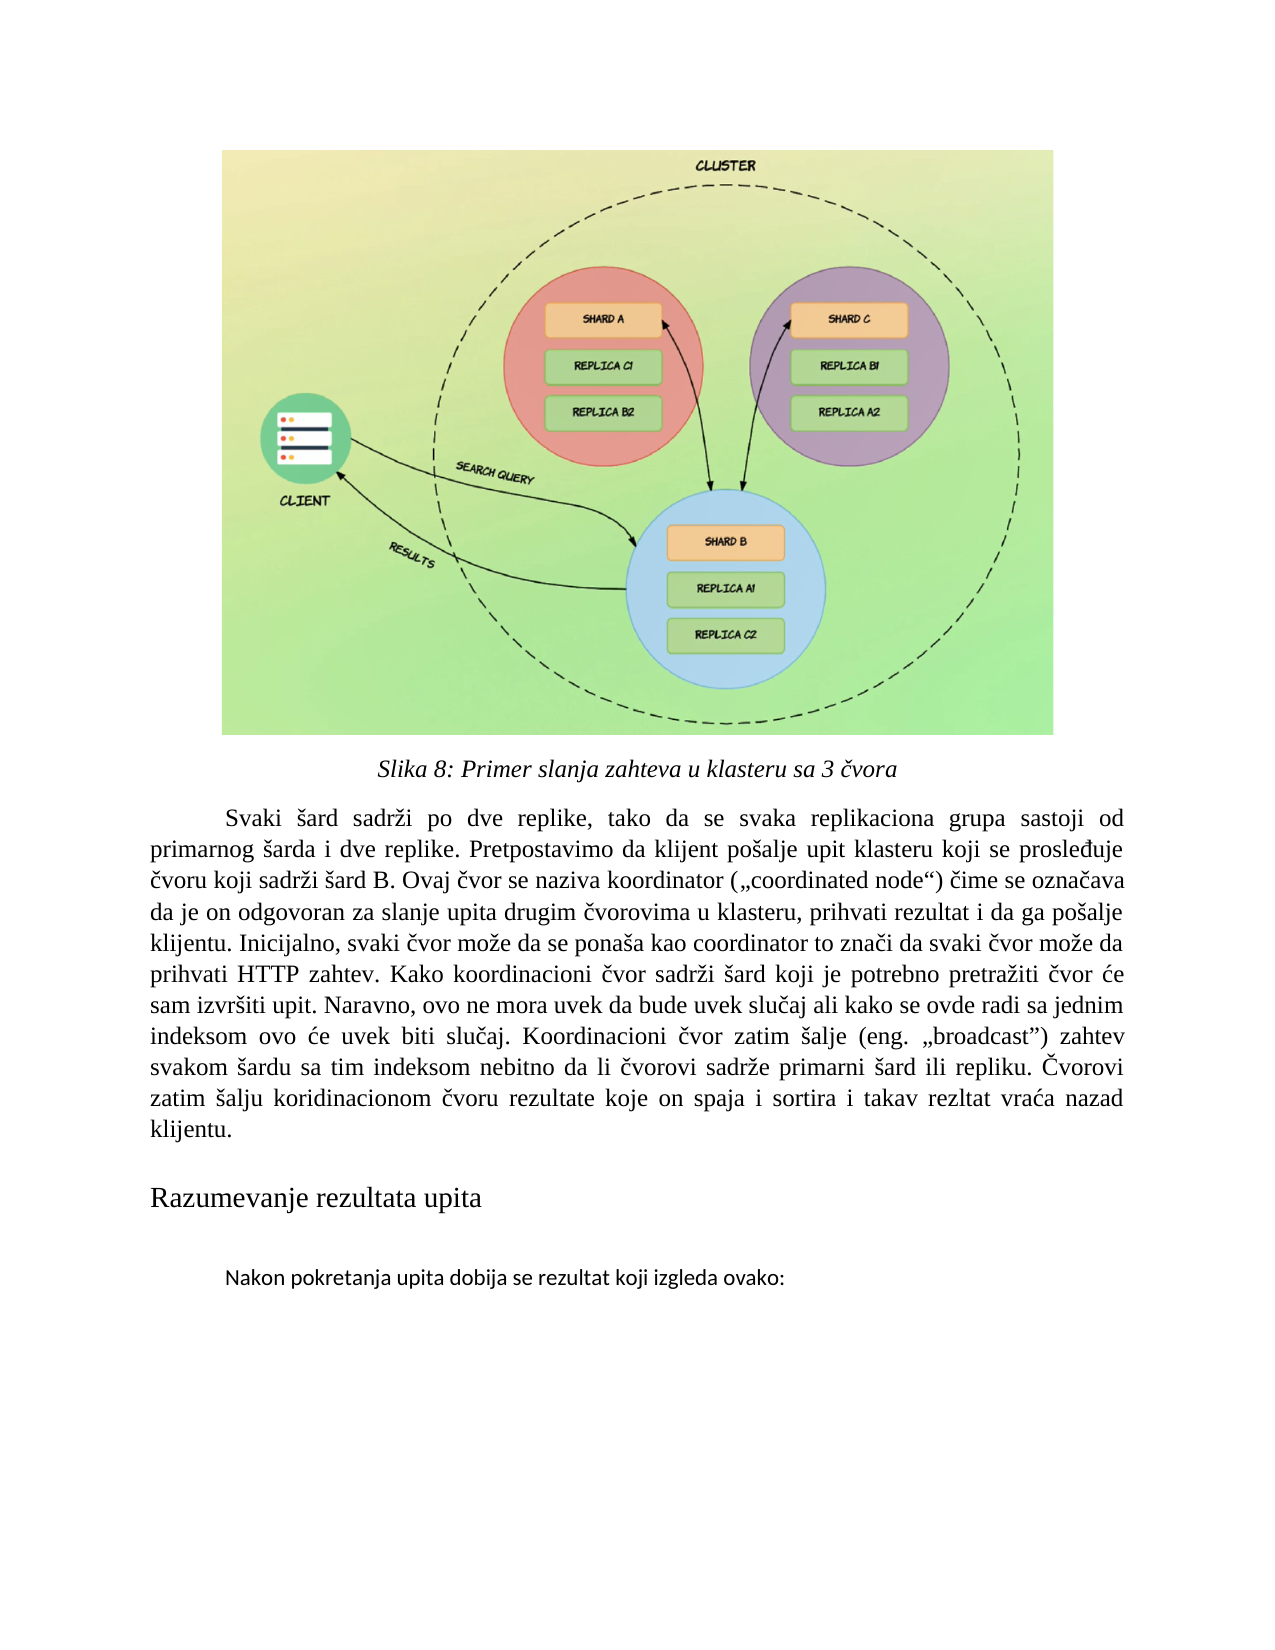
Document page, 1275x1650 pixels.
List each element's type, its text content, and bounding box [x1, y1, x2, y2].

subtitle Razumevanje rezultata upita [150, 1180, 1125, 1214]
text Svaki šard sadrži po dve replike, tako da se svaka replikaciona grupa sastoji od primarnog šarda i dve replike. Pretpostavimo da klijent pošalje upit klasteru koji se prosleđuje čvoru koji sadrži šard B. Ovaj čvor se naziva koordinator („coordinated node“) čime se označava da je on odgovoran za slanje upita drugim čvorovima u klasteru, prihvati rezultat i da ga pošalje klijentu. Inicijalno, svaki čvor može da se ponaša kao coordinator to znači da svaki čvor može da prihvati HTTP zahtev. Kako koordinacioni čvor sadrži šard koji je potrebno pretražiti čvor će sam izvršiti upit. Naravno, ovo ne mora uvek da bude uvek slučaj ali kako se ovde radi sa jednim indeksom ovo će uvek biti slučaj. Koordinacioni čvor zatim šalje (eng. „broadcast”) zahtev svakom šardu sa tim indeksom nebitno da li čvorovi sadrže primarni šard ili repliku. Čvorovi zatim šalju koridinacionom čvoru rezultate koje on spaja i sortira i takav rezltat vraća nazad klijentu. [150, 803, 1125, 1143]
text Slika 8: Primer slanja zahteva u klasteru sa 3 čvora [150, 754, 1125, 783]
picture [221, 150, 1054, 735]
text Nakon pokretanja upita dobija se rezultat koji izgleda ovako: [150, 1263, 1125, 1291]
